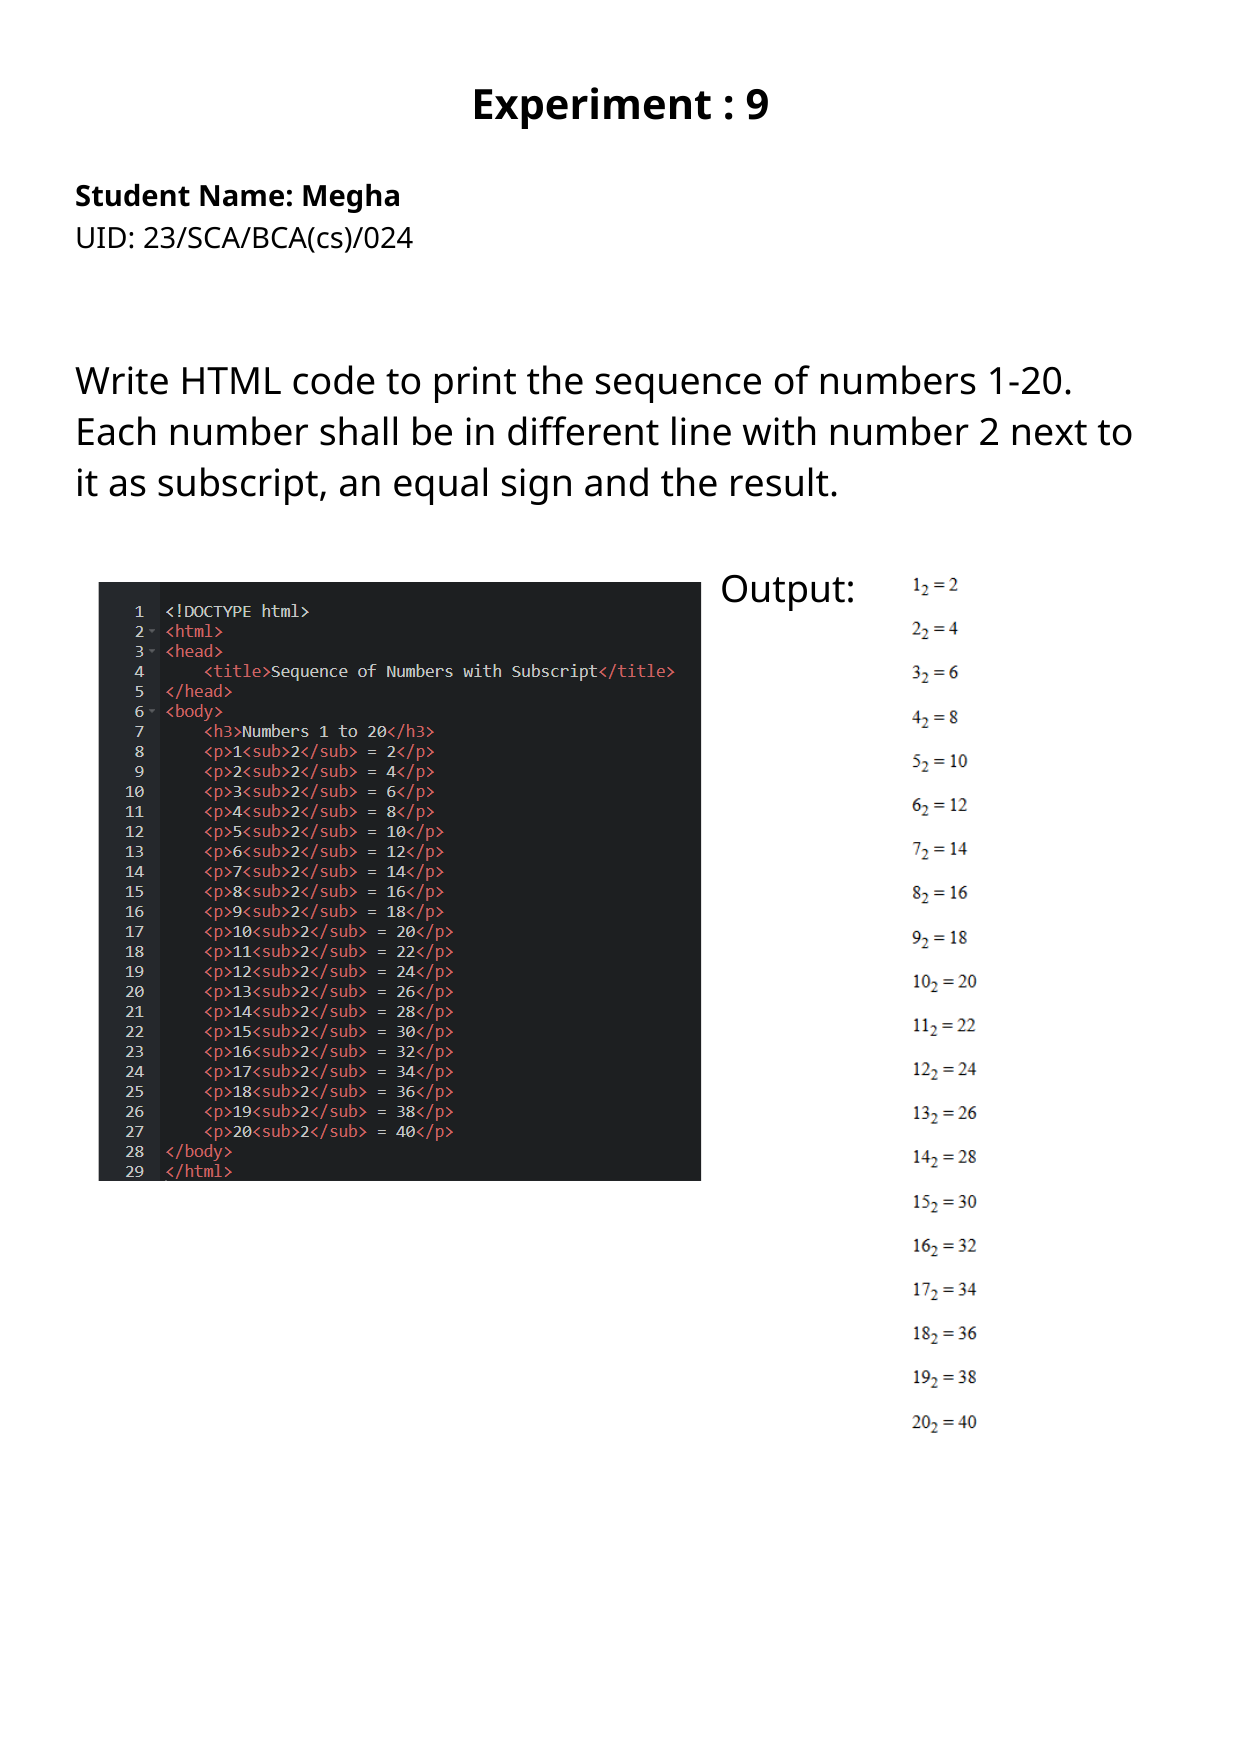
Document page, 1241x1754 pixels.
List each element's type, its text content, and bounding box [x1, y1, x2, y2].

picture [98, 582, 702, 1181]
text Write HTML code to print the sequence of numbers 1-20. Each number shall be in different line with number 2 next to it as subscript, an equal sign and the result. [75, 354, 1165, 507]
picture [911, 564, 1102, 1442]
text Student Name: Megha [75, 176, 1165, 215]
text UID: 23/SCA/BCA(cs)/024 [75, 217, 1165, 257]
text Output: [75, 562, 1165, 613]
text Experiment : 9 [75, 75, 1165, 132]
